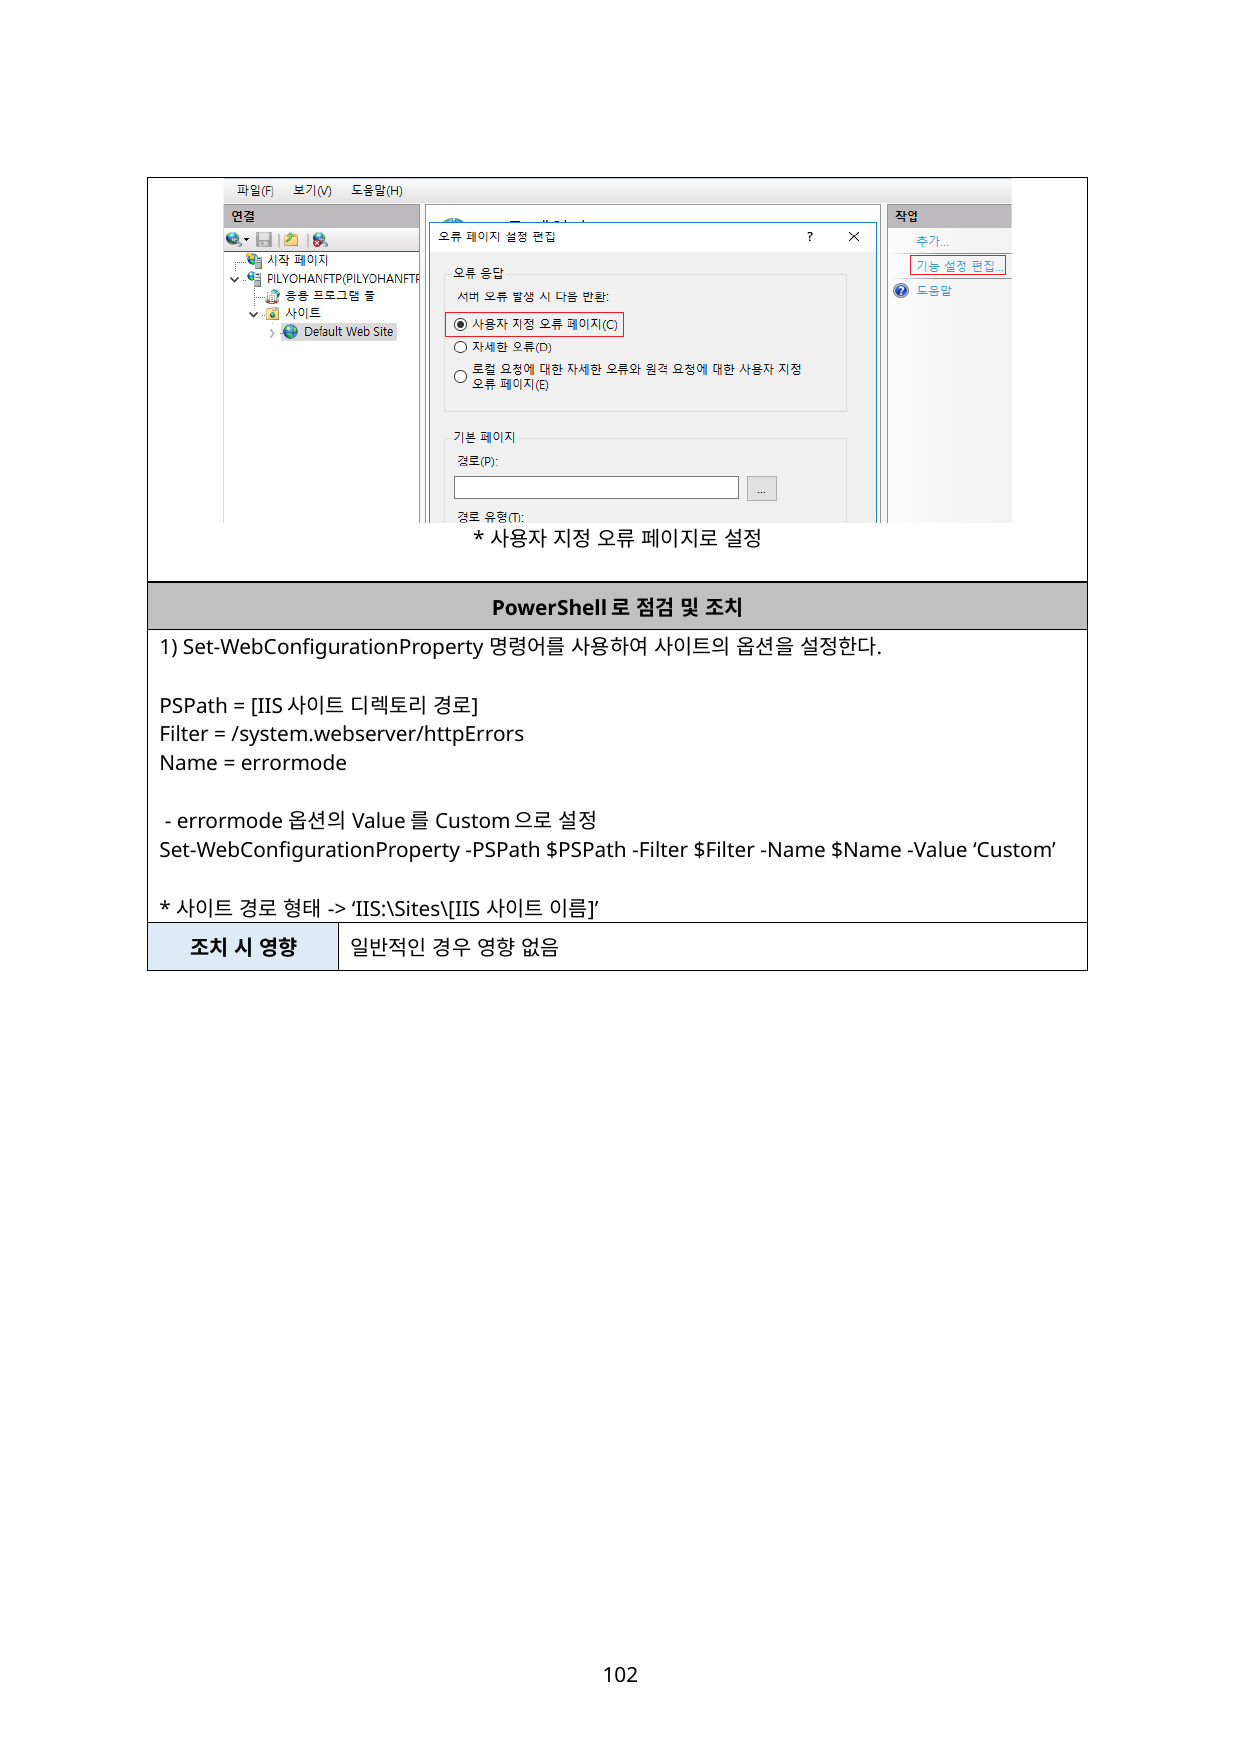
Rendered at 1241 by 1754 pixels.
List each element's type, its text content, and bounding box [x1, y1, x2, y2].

table_cell PowerShell로 점검 및 조치 [148, 583, 1087, 629]
table_cell 1) Set-WebConfigurationProperty 명령어를 사용하여 사이트의 옵션을 설정한다. PSPath = [IIS사이트 디렉토리 경로] Filter = /system.webserver/httpErrors Name = errormode - errormode 옵션의 Value를 Custom으로 설정 Set-WebConfigurationProperty -PSPath $PSPath -Filter $Filter -Name $Name -Value ‘Custom’ * 사이트 경로 형태 -> ‘IIS:\Sites\[IIS 사이트 이름]’ [148, 630, 1087, 922]
table_cell 조치 시 영향 [148, 923, 338, 970]
picture [223, 178, 1012, 523]
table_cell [148, 178, 1087, 581]
table_cell 일반적인 경우 영향 없음 [339, 923, 1087, 970]
